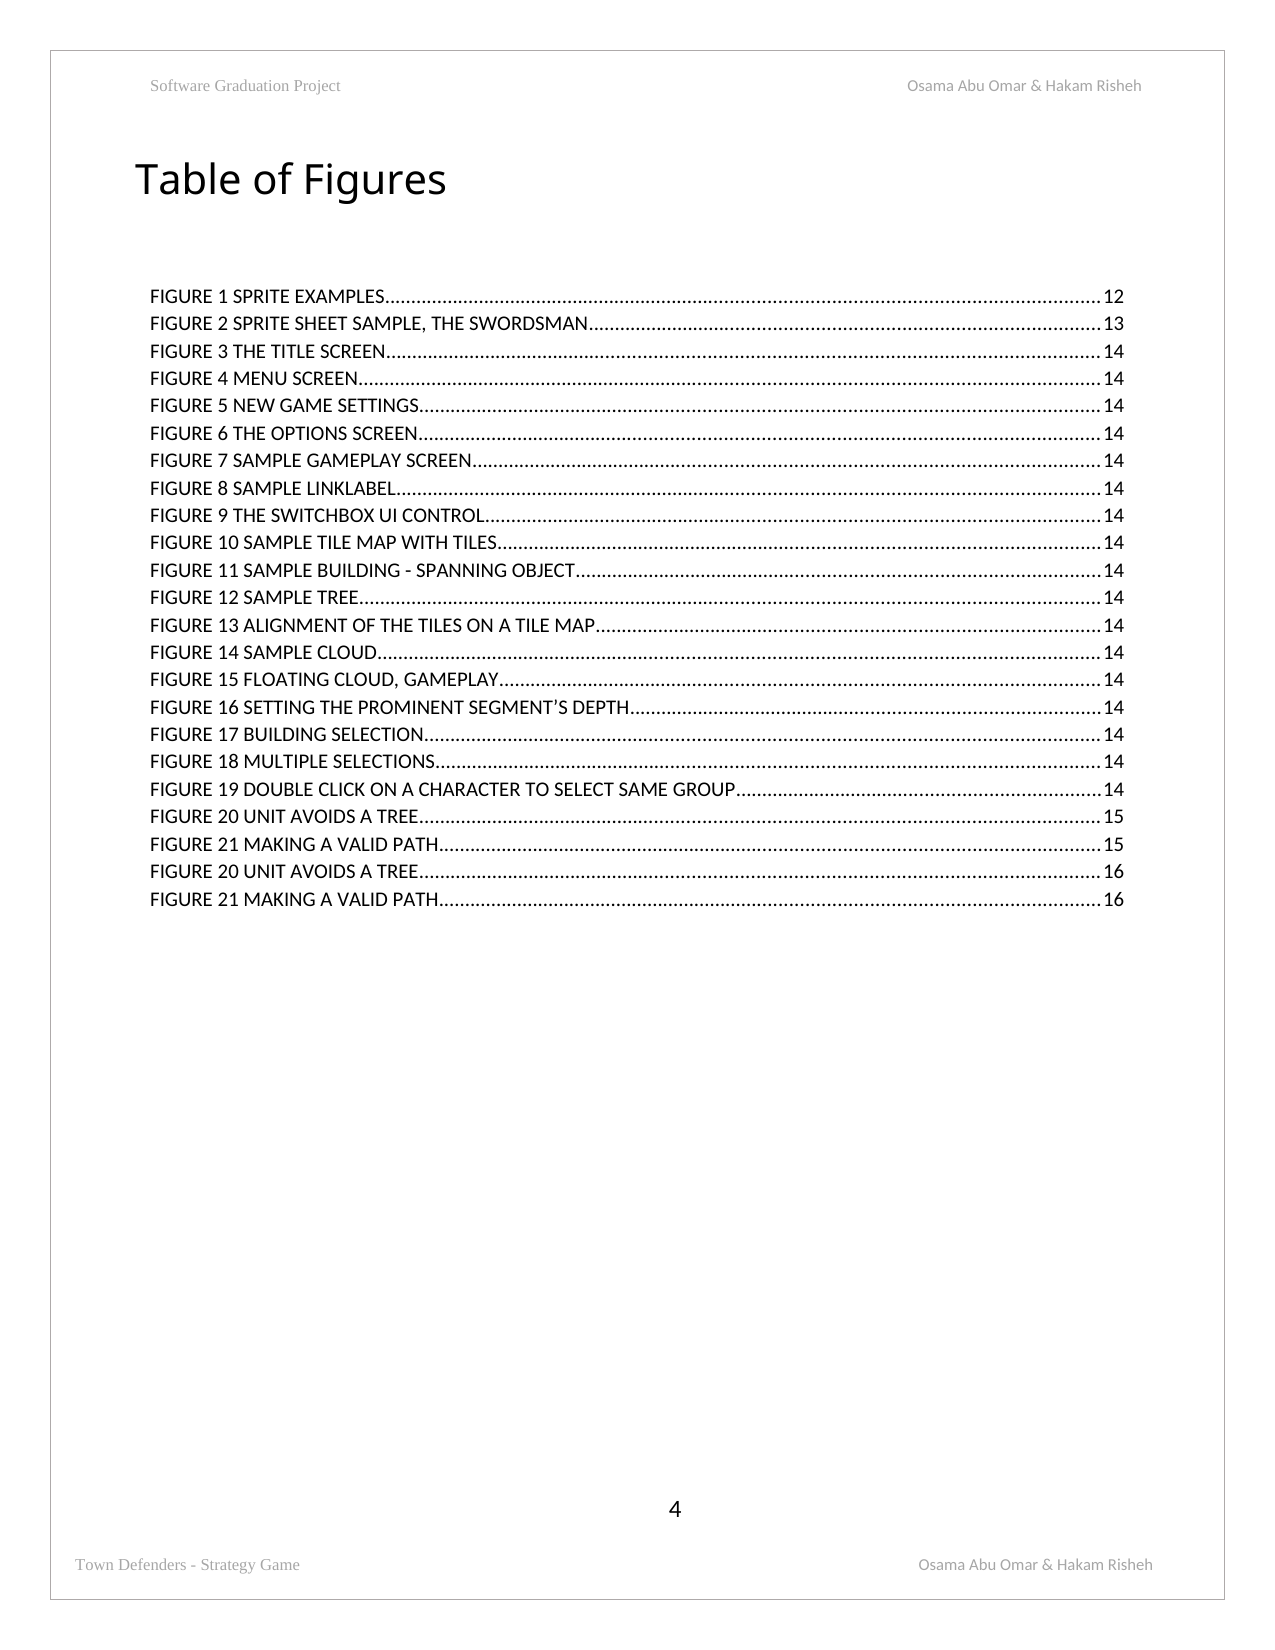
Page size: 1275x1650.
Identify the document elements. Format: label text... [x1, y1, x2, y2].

text Figure 7 Sample Gameplay Screen 14 [150, 447, 1125, 473]
text Figure 15 Floating Cloud, Gameplay 14 [150, 667, 1125, 692]
text Figure 5 New Game Settings 14 [150, 393, 1125, 418]
text Figure 20 Unit avoids a tree 15 [150, 803, 1125, 829]
subtitle Table of Figures [60, 150, 1125, 207]
text Figure 16 Setting the Prominent Segment’s Depth 14 [150, 694, 1125, 719]
text Figure 18 Multiple Selections 14 [150, 749, 1125, 774]
text Figure 20 Unit avoids a tree 16 [150, 858, 1125, 884]
text Figure 9 The SwitchBox UI Control 14 [150, 502, 1125, 528]
text Figure 1 Sprite Examples 12 [150, 283, 1125, 308]
text Figure 12 Sample Tree 14 [150, 584, 1125, 610]
text Figure 8 Sample LinkLabel 14 [150, 475, 1125, 500]
text Figure 21 making a valid path 15 [150, 831, 1125, 856]
text Figure 17 Building Selection 14 [150, 721, 1125, 747]
text Figure 10 Sample Tile Map with Tiles 14 [150, 529, 1125, 555]
text Figure 11 Sample Building - Spanning Object 14 [150, 557, 1125, 582]
text Figure 2 Sprite Sheet Sample, the Swordsman 13 [150, 310, 1125, 336]
text Figure 4 Menu Screen 14 [150, 365, 1125, 391]
text Figure 6 The Options Screen 14 [150, 420, 1125, 445]
text Figure 3 the Title Screen 14 [150, 338, 1125, 363]
text Figure 14 Sample Cloud 14 [150, 639, 1125, 664]
text Figure 13 Alignment of the Tiles on a Tile Map 14 [150, 612, 1125, 637]
text Figure 21 making a valid path 16 [150, 886, 1125, 911]
text Figure 19 Double Click on a character to select same group 14 [150, 776, 1125, 802]
